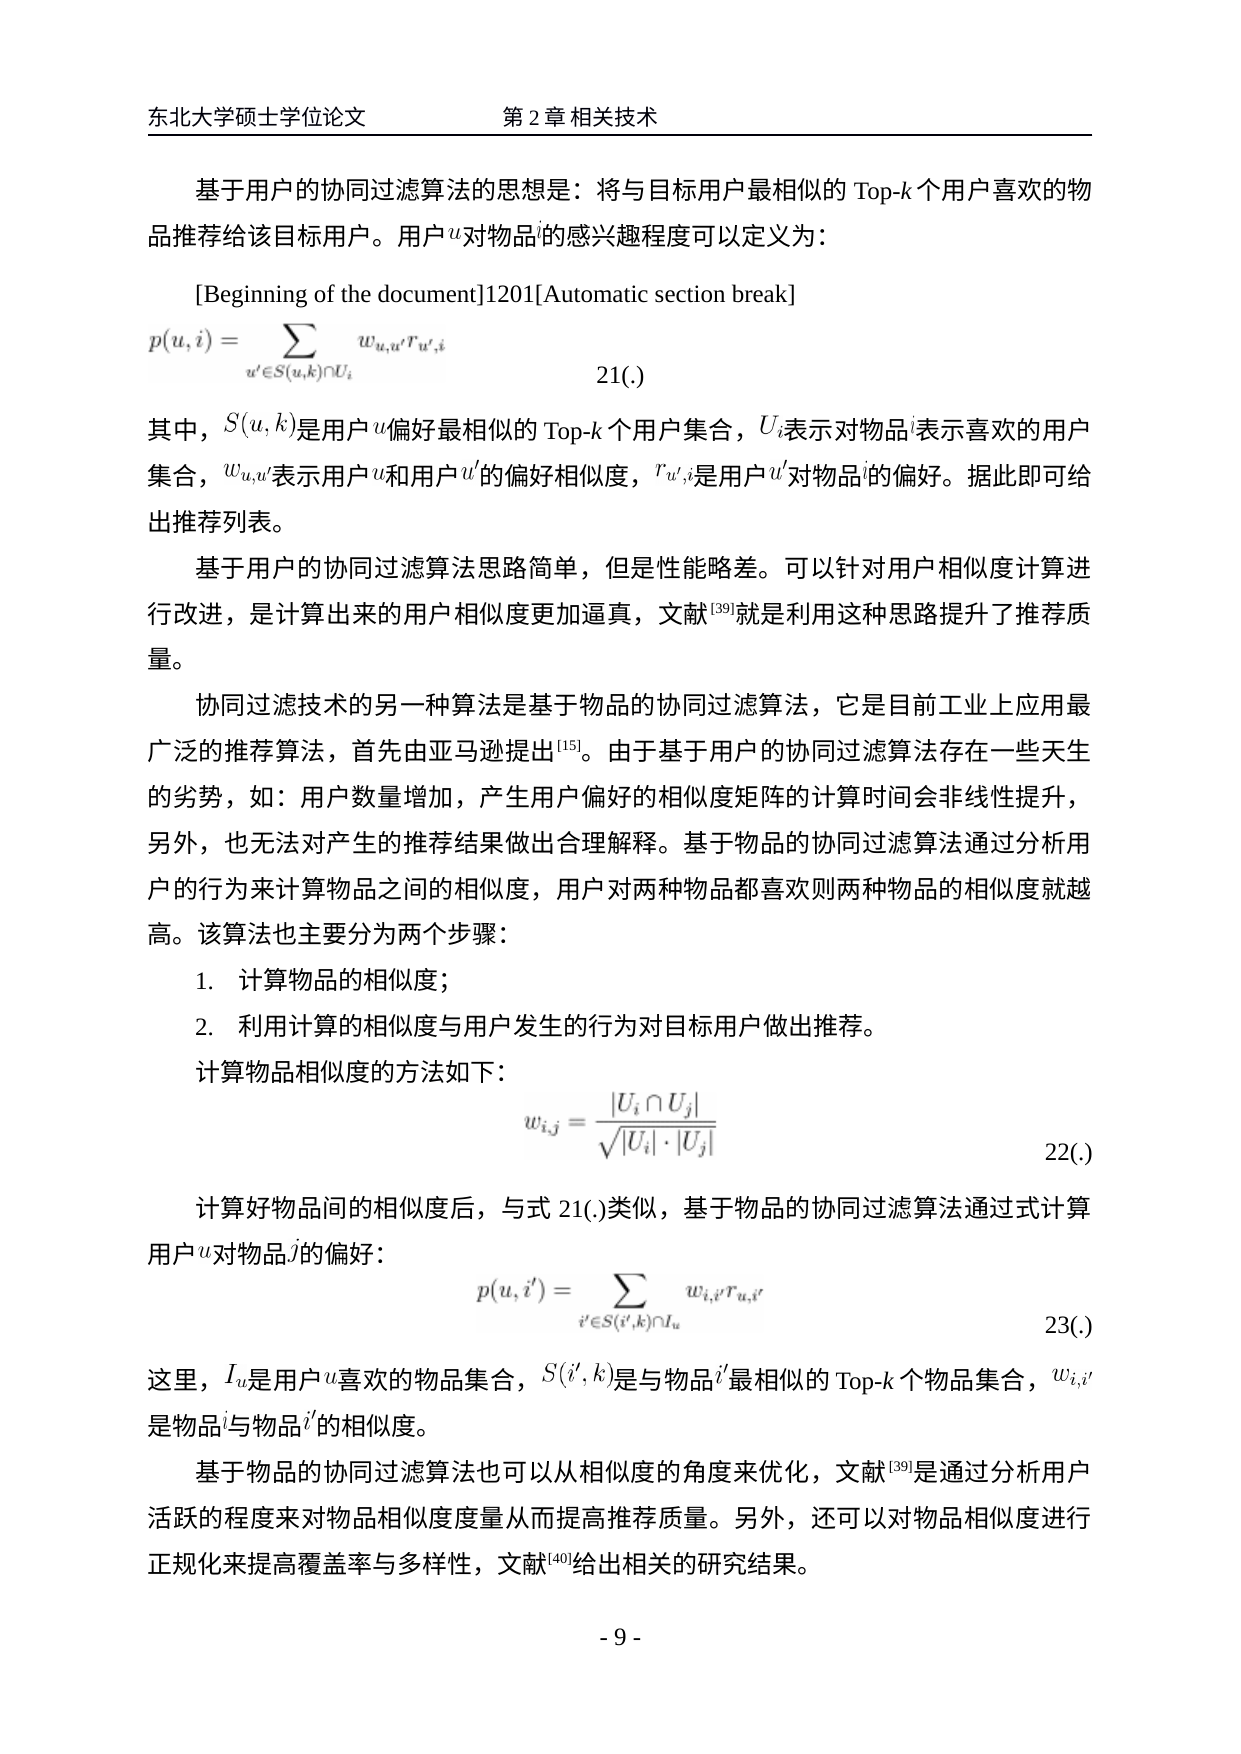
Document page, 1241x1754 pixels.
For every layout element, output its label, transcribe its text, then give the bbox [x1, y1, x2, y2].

text 协同过滤技术的另一种算法是基于物品的协同过滤算法，它是目前工业上应用最广泛的推荐算法，首先由亚马逊提出[15]。由于基于用户的协同过滤算法存在一些天生的劣势，如：用户数量增加，产生用户偏好的相似度矩阵的计算时间会非线性提升，另外，也无法对产生的推荐结果做出合理解释。基于物品的协同过滤算法通过分析用户的行为来计算物品之间的相似度，用户对两种物品都喜欢则两种物品的相似度就越高。该算法也主要分为两个步骤： [148, 678, 1092, 953]
text 这里，是用户喜欢的物品集合，是与物品最相似的Top-k个物品集合，是物品与物品的相似度。 [148, 1353, 1092, 1445]
list 计算物品的相似度； [195, 953, 1092, 999]
text 基于物品的协同过滤算法也可以从相似度的角度来优化，文献[39]是通过分析用户活跃的程度来对物品相似度度量从而提高推荐质量。另外，还可以对物品相似度进行正规化来提高覆盖率与多样性，文献[40]给出相关的研究结果。 [148, 1445, 1092, 1582]
text 基于用户的协同过滤算法的思想是：将与目标用户最相似的Top-k个用户喜欢的物品推荐给该目标用户。用户对物品的感兴趣程度可以定义为： [148, 162, 1092, 254]
text 其中，是用户偏好最相似的Top-k个用户集合，表示对物品表示喜欢的用户集合，表示用户和用户的偏好相似度，是用户对物品的偏好。据此即可给出推荐列表。 [148, 403, 1092, 541]
text 计算物品相似度的方法如下： [148, 1045, 1092, 1091]
text 基于用户的协同过滤算法思路简单，但是性能略差。可以针对用户相似度计算进行改进，是计算出来的用户相似度更加逼真，文献[39]就是利用这种思路提升了推荐质量。 [148, 541, 1092, 678]
list 利用计算的相似度与用户发生的行为对目标用户做出推荐。 [195, 999, 1092, 1045]
